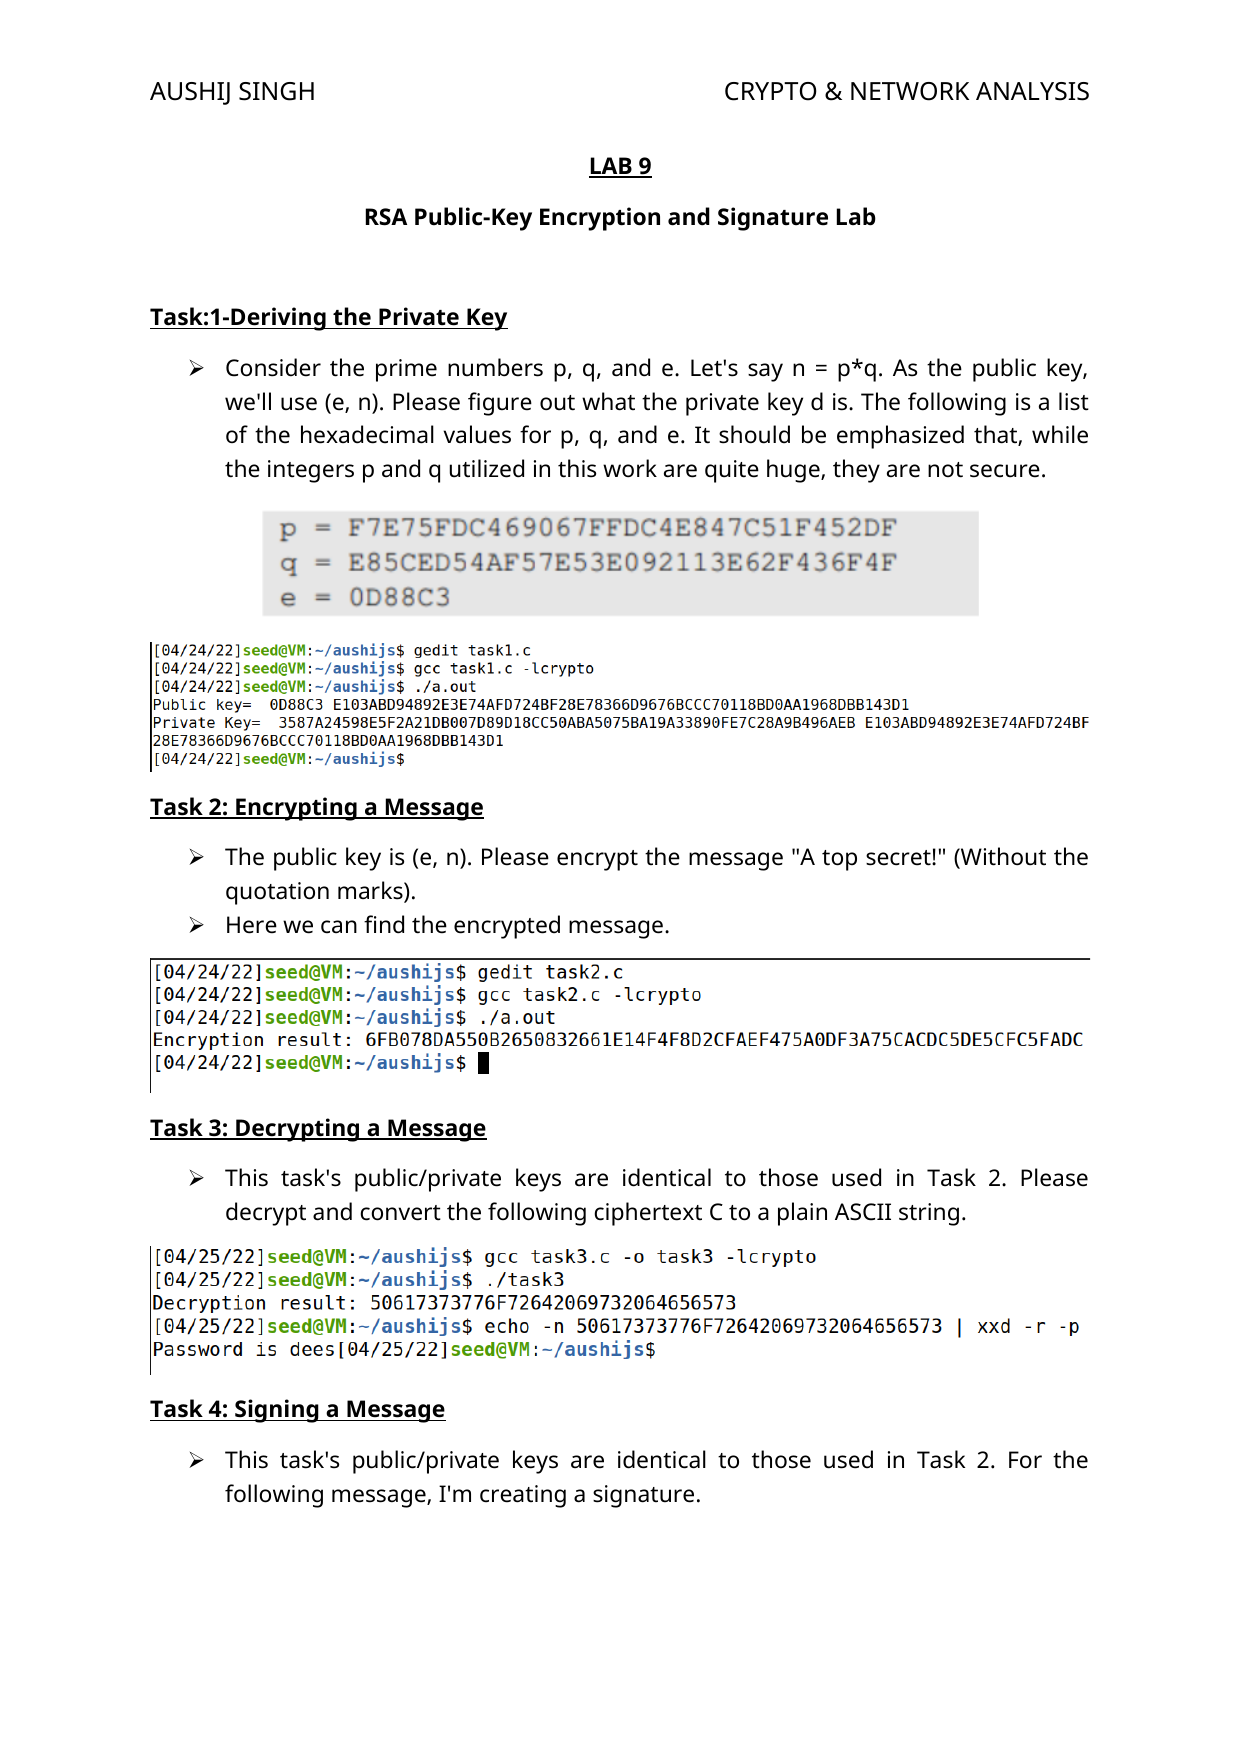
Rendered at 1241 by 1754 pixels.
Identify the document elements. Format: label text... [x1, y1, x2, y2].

list The public key is (e, n). Please encrypt the message "A top secret!" (Without the quotation marks). [187, 841, 1090, 906]
text Task 2: Encrypting a Message [150, 791, 1090, 822]
picture [150, 1246, 1091, 1375]
text Task 4: Signing a Message [150, 1393, 1090, 1425]
text Task 3: Decrypting a Message [150, 1111, 1090, 1143]
list This task's public/private keys are identical to those used in Task 2. Please decrypt and convert the following ciphertext C to a plain ASCII string. [187, 1162, 1090, 1227]
list Here we can find the encrypted message. [187, 908, 1090, 940]
list This task's public/private keys are identical to those used in Task 2. For the following message, I'm creating a signature. [187, 1444, 1090, 1509]
list Consider the prime numbers p, q, and e. Let's say n = p*q. As the public key, we'll use (e, n). Please figure out what the private key d is. The following is a list of the hexadecimal values for p, q, and e. It should be emphasized that, while the integers p and q utilized in this work are quite huge, they are not secure. [187, 352, 1090, 484]
picture [256, 503, 984, 624]
text RSA Public-Key Encryption and Signature Lab [150, 200, 1090, 232]
text LAB 9 [150, 150, 1090, 181]
text Task:1-Deriving the Private Key [150, 301, 1090, 332]
picture [150, 958, 1091, 1093]
picture [150, 642, 1091, 772]
